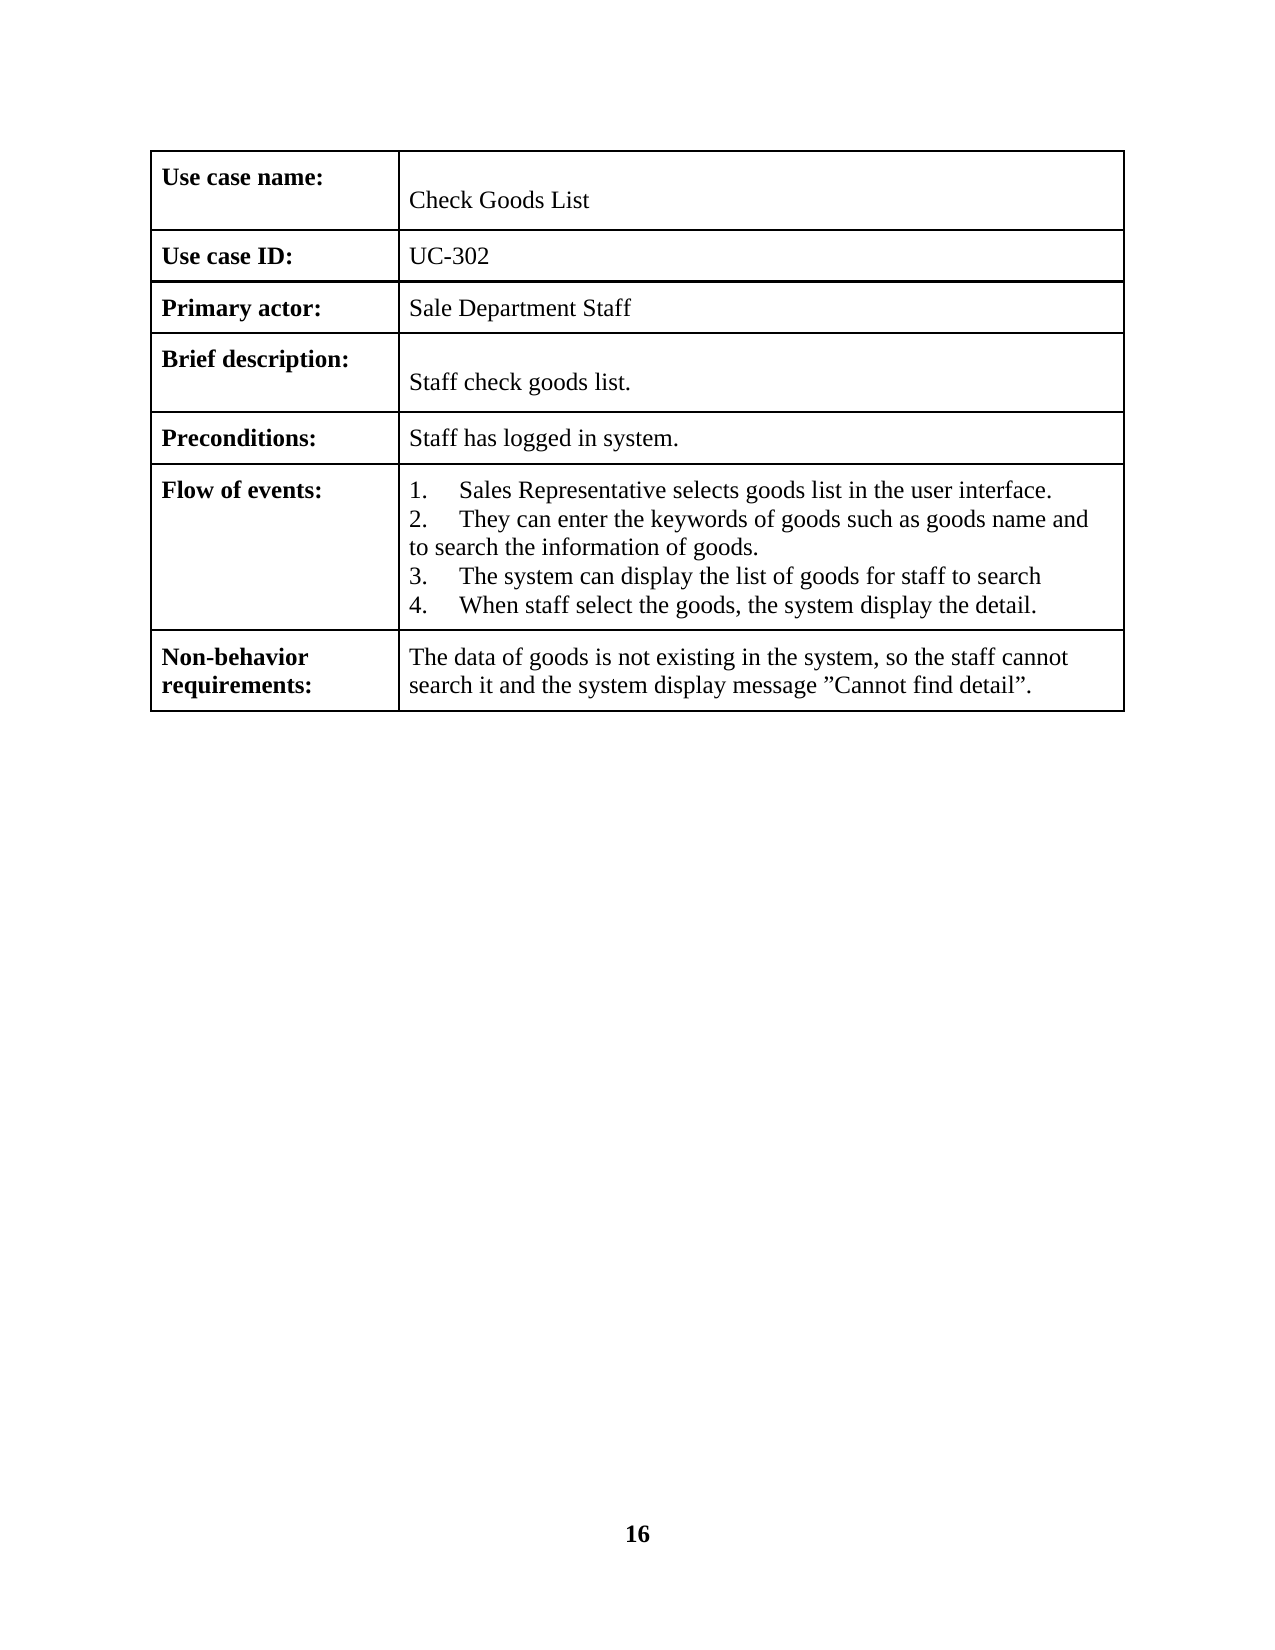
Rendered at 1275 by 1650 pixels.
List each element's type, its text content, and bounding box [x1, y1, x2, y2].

table_cell UC-302 [400, 231, 1123, 280]
table_cell Use case ID: [152, 231, 398, 280]
table_cell Sale Department Staff [400, 283, 1123, 332]
table_cell 1. Sales Representative selects goods list in the user interface. 2. They can enter the keywords of goods such as goods name and to search the information of goods. 3. The system can display the list of goods for staff to search 4. When staff select the goods, the system display the detail. [400, 465, 1123, 629]
table_cell Flow of events: [152, 465, 398, 629]
table_cell Staff check goods list. [400, 334, 1123, 411]
table_header Check Goods List [400, 152, 1123, 229]
table_cell Preconditions: [152, 413, 398, 462]
table_cell Brief description: [152, 334, 398, 411]
table_cell Non-behavior requirements: [152, 631, 398, 709]
table_header Use case name: [152, 152, 398, 229]
table_cell The data of goods is not existing in the system, so the staff cannot search it and the system display message ”Cannot find detail”. [400, 631, 1123, 709]
table_cell Staff has logged in system. [400, 413, 1123, 462]
table_cell Primary actor: [152, 283, 398, 332]
